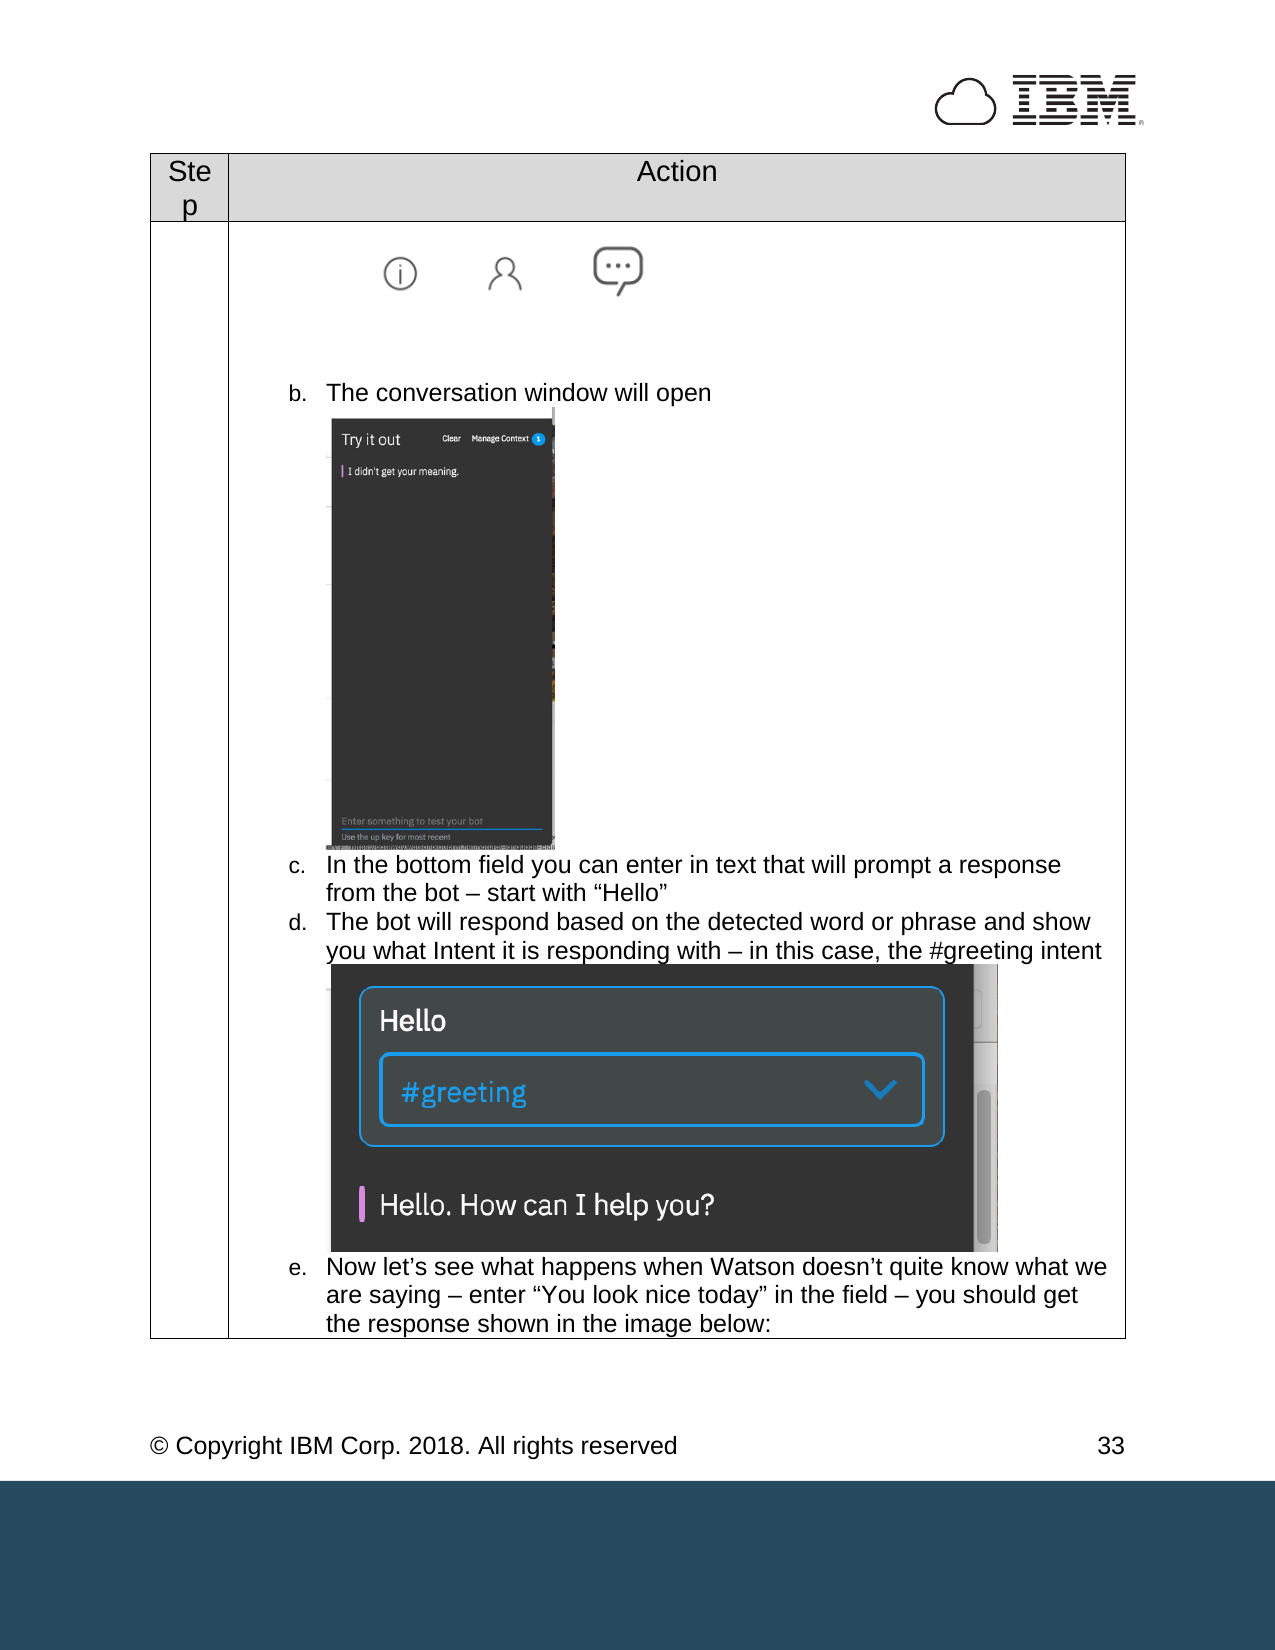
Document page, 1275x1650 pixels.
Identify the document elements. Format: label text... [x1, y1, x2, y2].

picture [932, 76, 999, 125]
picture [325, 222, 702, 379]
picture [325, 407, 555, 850]
table_header Step [151, 154, 228, 221]
table_header Action [229, 154, 1125, 221]
picture [1012, 75, 1144, 125]
table_cell 5 [151, 222, 228, 1338]
picture [325, 964, 998, 1252]
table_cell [229, 222, 1125, 1338]
